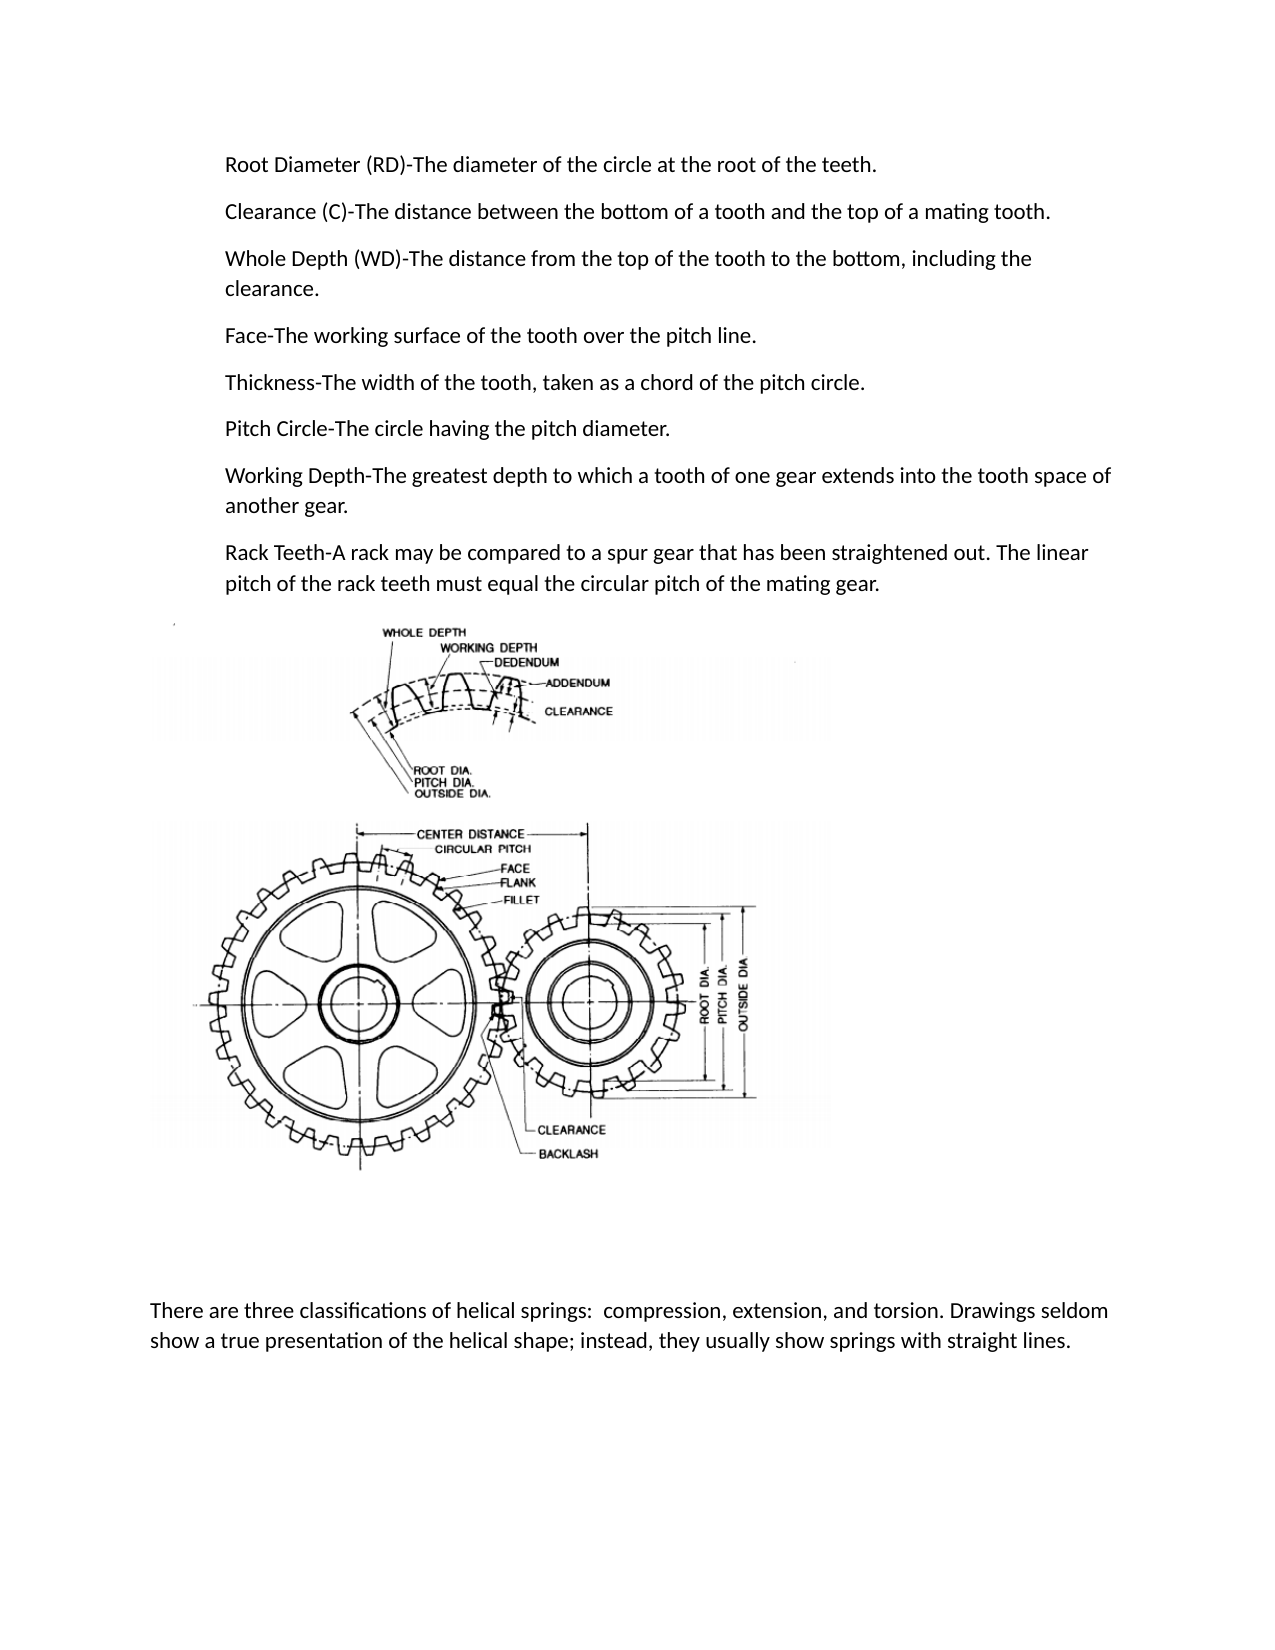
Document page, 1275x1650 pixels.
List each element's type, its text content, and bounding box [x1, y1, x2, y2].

text Face-The working surface of the tooth over the pitch line. [225, 321, 1125, 349]
text Clearance (C)-The distance between the bottom of a tooth and the top of a mating tooth. [225, 197, 1125, 225]
text There are three classifications of helical springs: compression, extension, and torsion. Drawings seldom show a true presentation of the helical shape; instead, they usually show springs with straight lines. [150, 1296, 1125, 1354]
picture [150, 615, 832, 1184]
text Pitch Circle-The circle having the pitch diameter. [225, 414, 1125, 443]
text Root Diameter (RD)-The diameter of the circle at the root of the teeth. [225, 150, 1125, 178]
text Rack Teeth-A rack may be compared to a spur gear that has been straightened out. The linear pitch of the rack teeth must equal the circular pitch of the mating gear. [225, 538, 1125, 597]
text Working Depth-The greatest depth to which a tooth of one gear extends into the tooth space of another gear. [225, 461, 1125, 520]
text Whole Depth (WD)-The distance from the top of the tooth to the bottom, including the clearance. [225, 244, 1125, 302]
text Thickness-The width of the tooth, taken as a chord of the pitch circle. [225, 368, 1125, 396]
